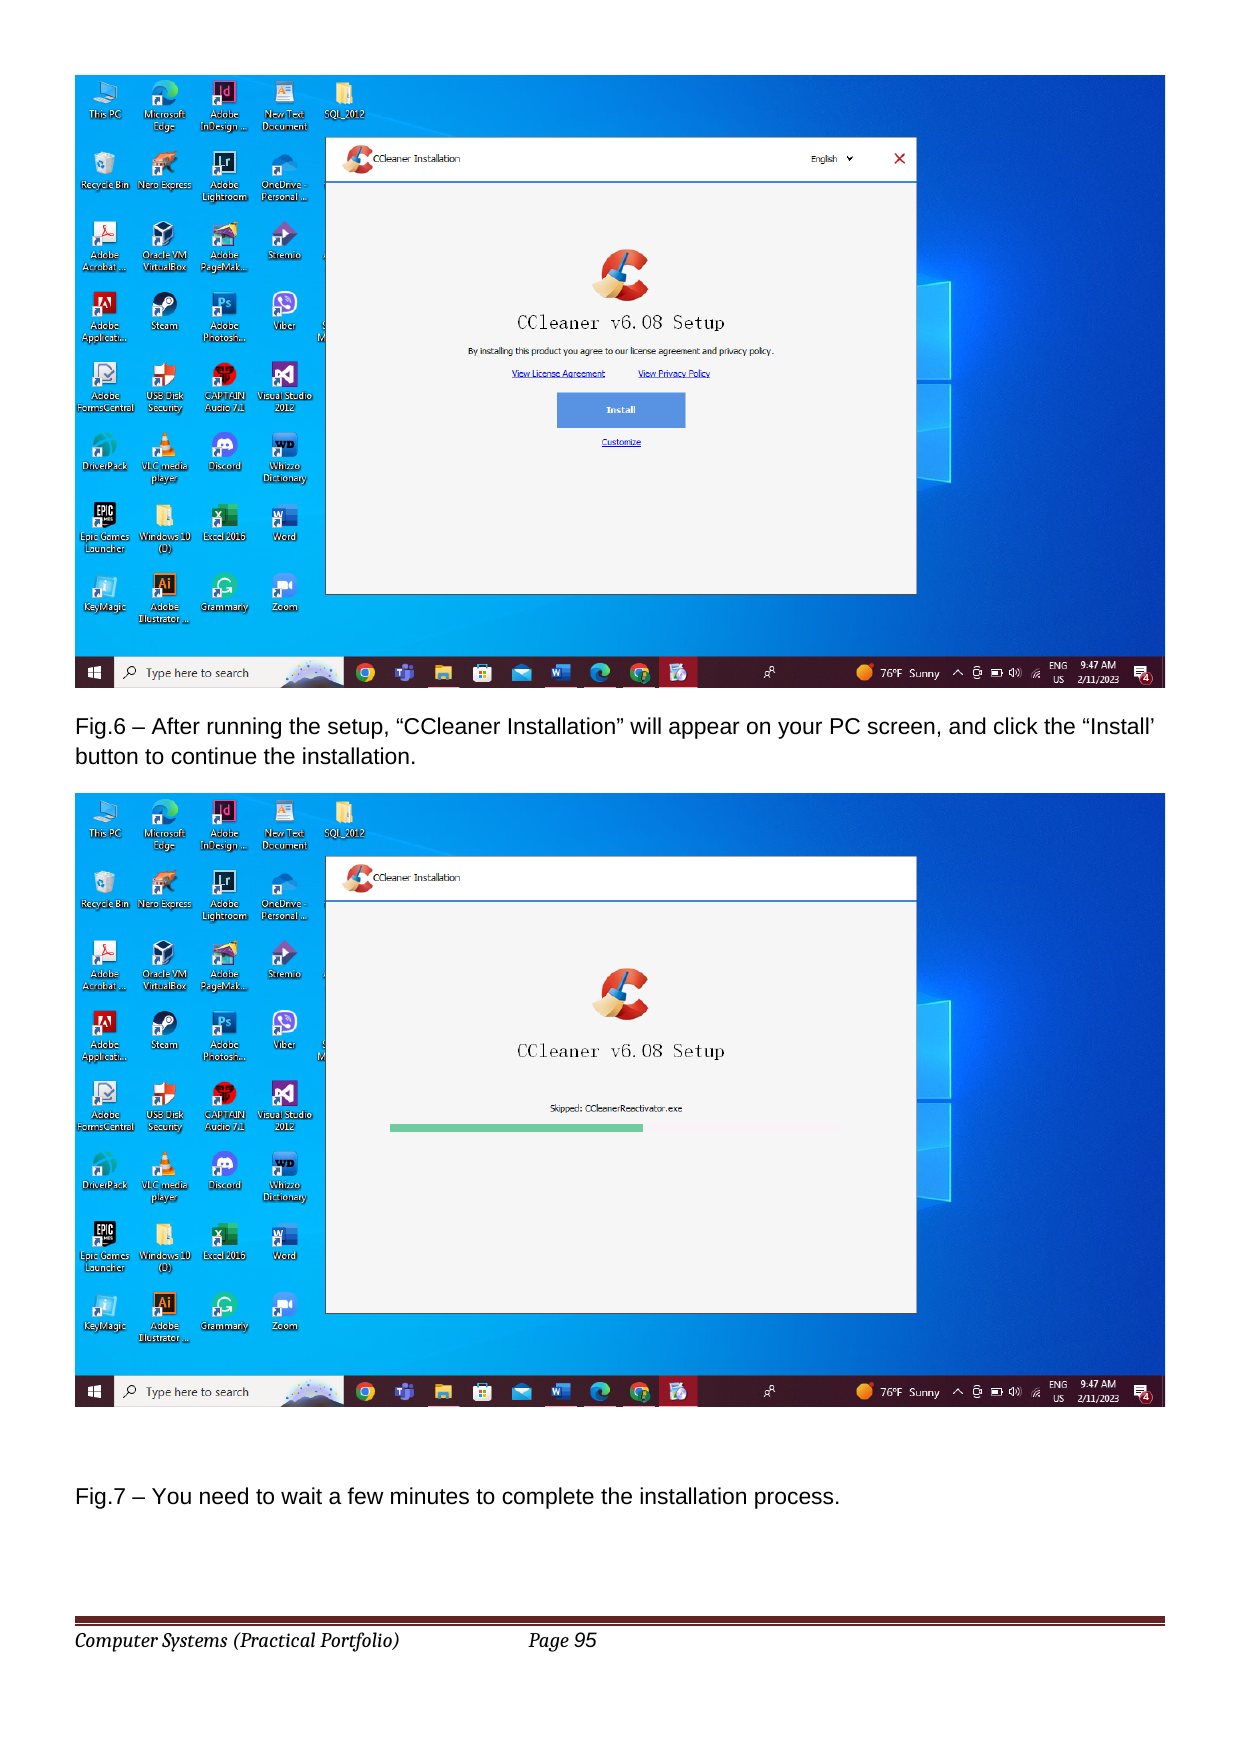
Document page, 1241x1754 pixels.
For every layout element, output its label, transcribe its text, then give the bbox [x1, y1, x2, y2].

picture [116, 182, 128, 187]
picture [159, 845, 173, 849]
picture [139, 901, 151, 906]
picture [289, 194, 297, 199]
text Fig.6 – After running the setup, “CCleaner Installation” will appear on your PC screen, and click the “Install’ button to continue the installation. [75, 713, 1165, 769]
picture [213, 1152, 237, 1175]
picture [93, 1222, 114, 1246]
picture [111, 1266, 122, 1270]
picture [345, 826, 358, 836]
picture [213, 222, 237, 245]
picture [275, 82, 294, 102]
picture [209, 983, 237, 990]
picture [140, 616, 148, 621]
picture [101, 83, 116, 99]
picture [213, 871, 235, 894]
text Fig.7 – You need to wait a few minutes to complete the installation process. [75, 1483, 1165, 1509]
picture [273, 574, 296, 597]
picture [334, 829, 343, 837]
picture [174, 971, 186, 976]
picture [152, 1196, 175, 1202]
picture [274, 535, 295, 539]
picture [213, 505, 237, 527]
picture [140, 1335, 148, 1340]
picture [116, 901, 128, 906]
picture [153, 800, 177, 824]
picture [75, 793, 1166, 1407]
picture [213, 363, 236, 386]
picture [204, 1053, 218, 1059]
picture [174, 252, 186, 257]
picture [87, 1182, 112, 1187]
picture [153, 222, 173, 245]
picture [167, 184, 181, 188]
picture [92, 971, 104, 976]
picture [155, 1253, 174, 1258]
picture [87, 1054, 106, 1061]
picture [141, 535, 152, 539]
picture [273, 222, 296, 245]
picture [288, 1112, 308, 1117]
picture [95, 435, 104, 442]
picture [167, 903, 181, 907]
picture [212, 832, 226, 836]
picture [345, 107, 358, 117]
picture [95, 111, 104, 117]
picture [153, 872, 175, 894]
picture [213, 393, 222, 398]
picture [119, 405, 133, 410]
picture [157, 505, 172, 525]
picture [273, 941, 296, 964]
picture [153, 574, 175, 597]
picture [75, 75, 1166, 688]
picture [107, 971, 117, 976]
picture [212, 113, 226, 117]
picture [234, 393, 244, 398]
picture [153, 364, 175, 386]
picture [95, 98, 109, 103]
picture [92, 252, 104, 257]
picture [209, 264, 237, 271]
picture [266, 830, 275, 836]
picture [145, 111, 157, 117]
picture [152, 477, 175, 483]
picture [87, 335, 106, 342]
picture [153, 293, 176, 316]
picture [111, 547, 122, 551]
picture [153, 81, 177, 105]
picture [153, 1152, 174, 1175]
picture [273, 505, 297, 527]
picture [288, 393, 308, 398]
picture [213, 573, 237, 597]
picture [319, 826, 330, 831]
picture [153, 153, 175, 175]
picture [273, 1081, 297, 1105]
picture [153, 1083, 175, 1105]
picture [93, 503, 114, 527]
picture [271, 463, 285, 468]
picture [223, 845, 237, 849]
picture [167, 604, 177, 609]
picture [208, 194, 225, 200]
picture [93, 443, 109, 456]
picture [204, 334, 218, 340]
picture [93, 1294, 116, 1316]
picture [145, 830, 157, 836]
picture [107, 252, 117, 257]
picture [273, 362, 297, 386]
picture [273, 874, 297, 894]
picture [97, 604, 122, 611]
picture [289, 913, 297, 918]
picture [334, 110, 343, 118]
picture [273, 901, 281, 906]
picture [159, 126, 173, 130]
picture [93, 575, 116, 597]
picture [175, 112, 183, 117]
picture [153, 1012, 176, 1035]
picture [93, 941, 115, 964]
picture [153, 941, 173, 964]
picture [213, 941, 237, 964]
picture [266, 111, 275, 117]
picture [93, 1012, 115, 1035]
picture [213, 1224, 237, 1246]
picture [165, 264, 178, 269]
picture [101, 802, 116, 818]
picture [273, 1152, 296, 1175]
picture [95, 830, 104, 836]
picture [95, 872, 114, 892]
picture [273, 1011, 297, 1035]
picture [276, 1041, 293, 1047]
picture [273, 292, 297, 316]
picture [112, 441, 116, 451]
picture [153, 433, 174, 456]
picture [95, 153, 114, 173]
picture [230, 533, 245, 539]
picture [273, 155, 297, 175]
picture [273, 1224, 297, 1246]
picture [276, 322, 293, 328]
picture [112, 1160, 116, 1170]
picture [213, 433, 237, 456]
picture [273, 182, 281, 187]
picture [273, 1293, 296, 1316]
picture [93, 293, 115, 316]
picture [213, 1112, 222, 1117]
picture [277, 405, 287, 410]
picture [153, 1293, 175, 1316]
picture [223, 126, 237, 130]
picture [208, 913, 225, 919]
picture [234, 1112, 244, 1117]
picture [97, 1323, 122, 1330]
picture [277, 1124, 287, 1129]
picture [167, 1323, 177, 1328]
picture [95, 817, 109, 822]
picture [93, 1082, 115, 1105]
picture [213, 1292, 237, 1316]
picture [230, 1252, 245, 1258]
picture [93, 1162, 109, 1175]
picture [213, 293, 235, 316]
picture [157, 1224, 172, 1244]
picture [155, 534, 174, 539]
picture [93, 363, 115, 386]
picture [175, 831, 183, 836]
picture [213, 152, 235, 175]
picture [96, 1042, 117, 1047]
picture [95, 1154, 104, 1161]
picture [96, 323, 117, 328]
picture [213, 1082, 236, 1105]
picture [87, 463, 112, 468]
picture [93, 222, 115, 245]
picture [319, 107, 330, 112]
picture [271, 1182, 285, 1187]
picture [139, 182, 151, 187]
picture [275, 801, 294, 821]
picture [213, 1012, 235, 1035]
picture [156, 1323, 164, 1328]
picture [156, 604, 164, 609]
picture [141, 1254, 152, 1258]
picture [274, 1254, 295, 1258]
picture [213, 82, 235, 105]
picture [165, 983, 178, 988]
picture [119, 1124, 133, 1129]
picture [213, 801, 235, 824]
picture [273, 433, 296, 456]
